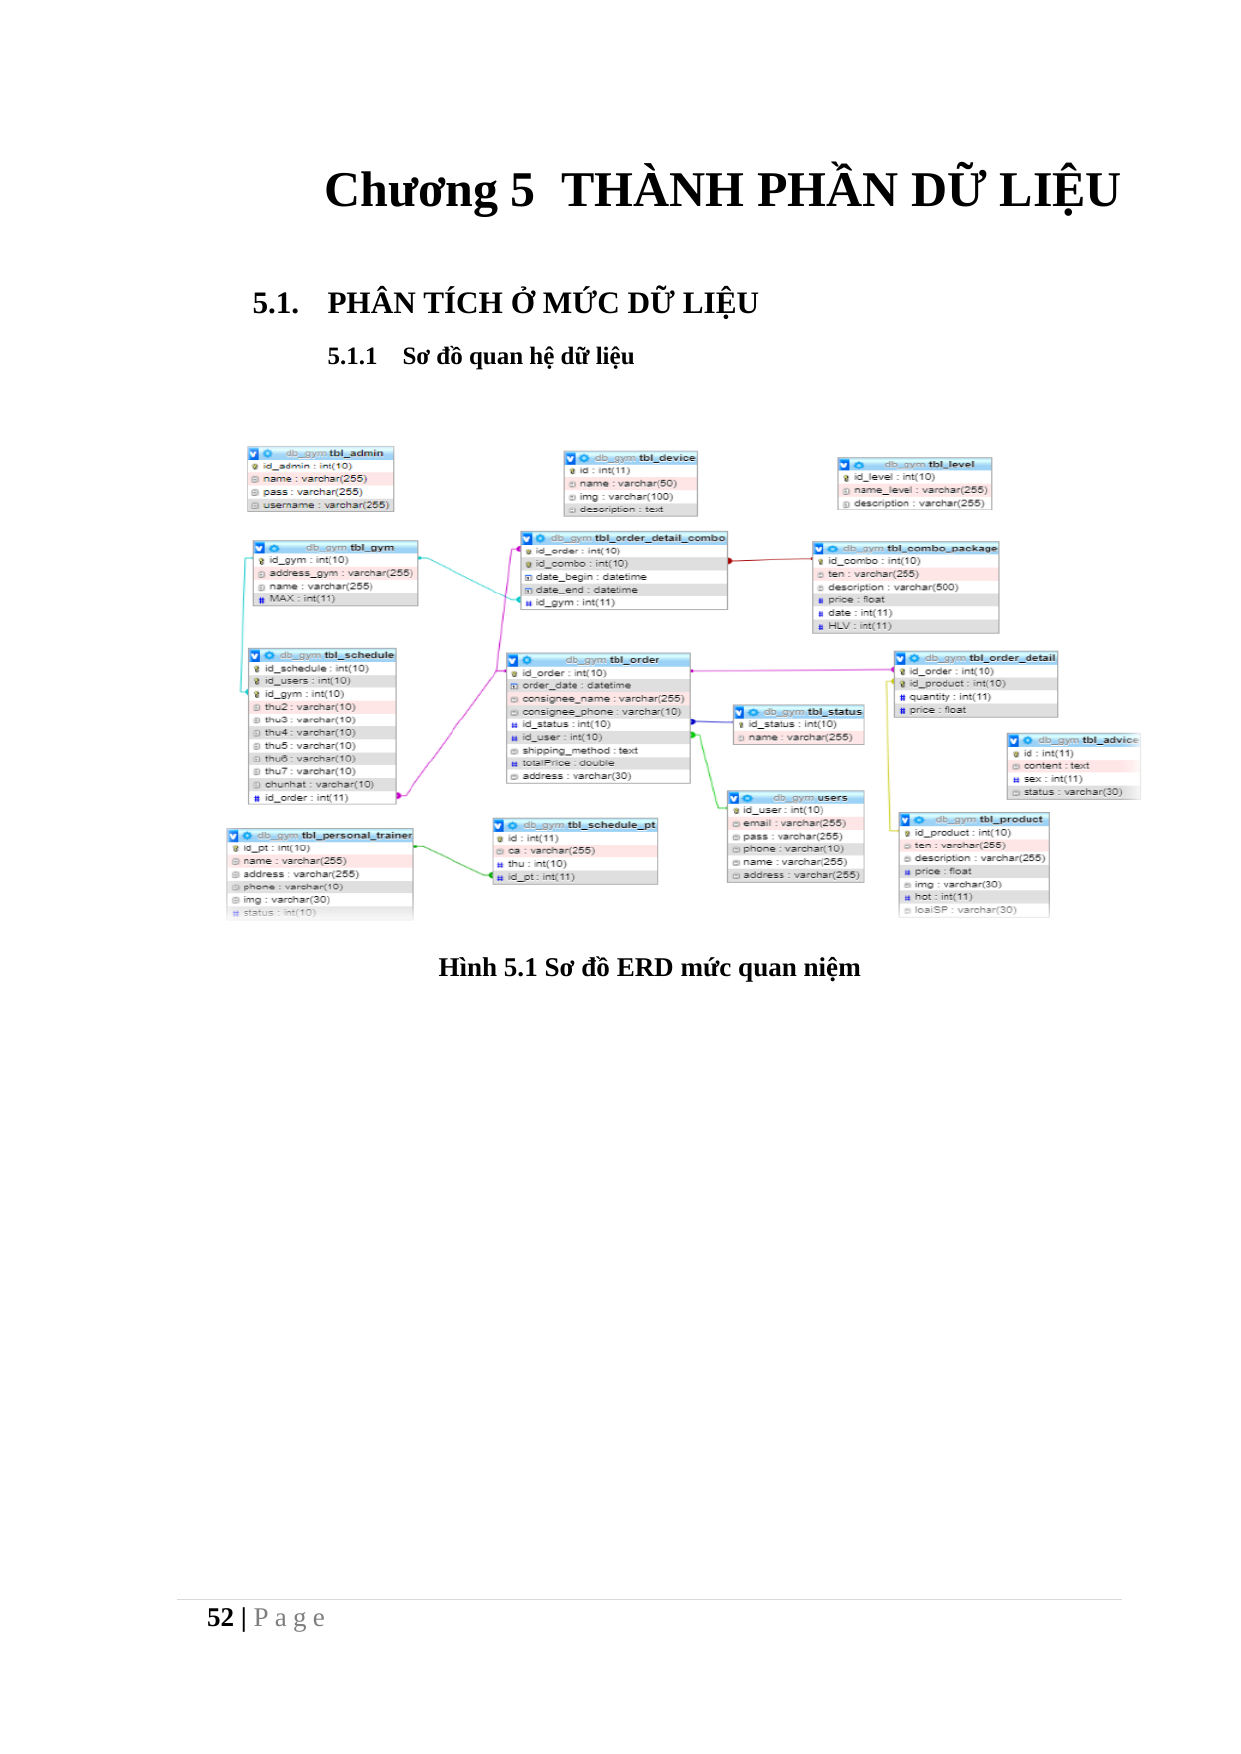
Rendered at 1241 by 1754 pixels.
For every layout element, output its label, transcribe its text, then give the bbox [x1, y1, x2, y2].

subtitle Sơ đồ quan hệ dữ liệu [327, 331, 1106, 414]
picture [235, 455, 1124, 902]
subtitle Phân tích ở mức dữ liệu [252, 284, 1106, 320]
subtitle Hình 5.1 Sơ đồ ERD mức quan niệm [177, 952, 1122, 983]
subtitle THÀNH PHẦN DỮ LIỆU [252, 159, 1122, 217]
